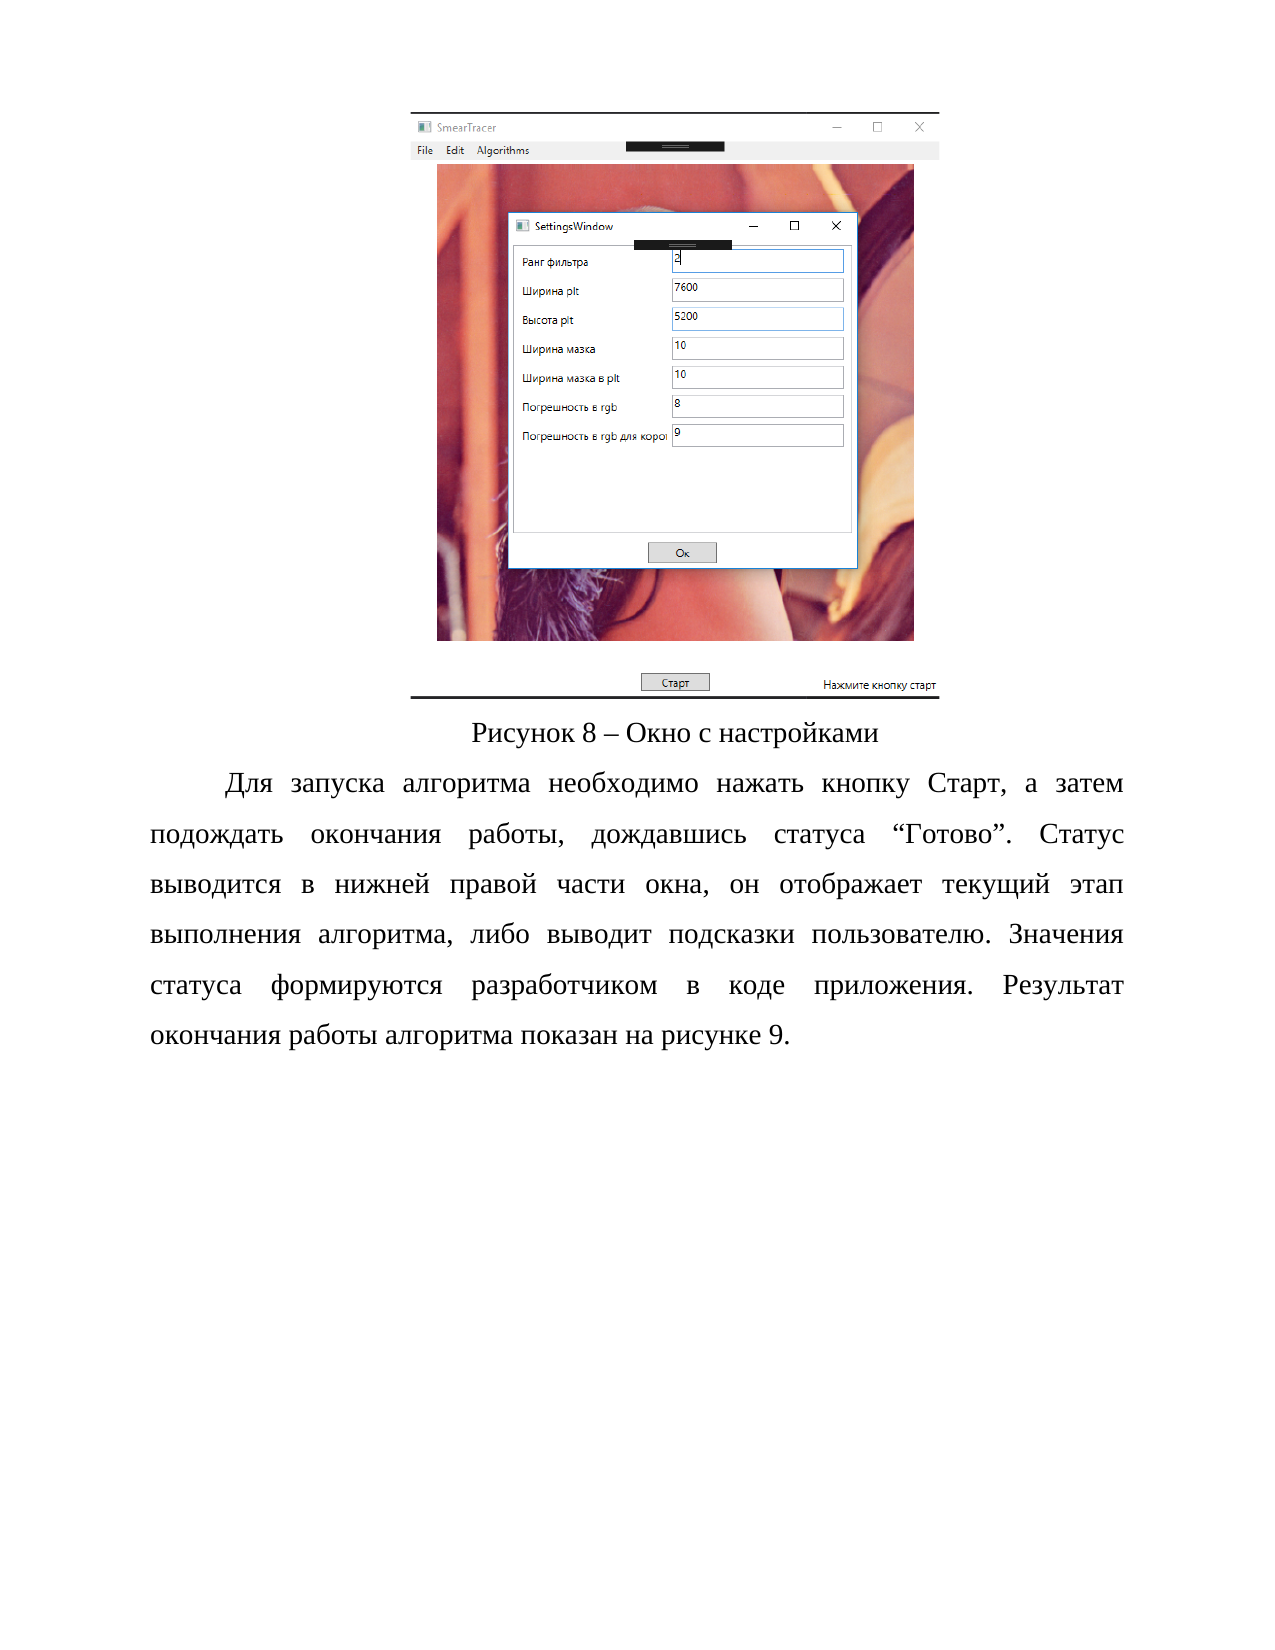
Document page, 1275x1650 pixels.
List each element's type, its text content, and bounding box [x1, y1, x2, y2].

picture [410, 112, 940, 699]
text Для запуска алгоритма необходимо нажать кнопку Старт, а затем подождать окончания работы, дождавшись статуса “Готово”. Статус выводится в нижней правой части окна, он отображает текущий этап выполнения алгоритма, либо выводит подсказки пользователю. Значения статуса формируются разработчиком в коде приложения. Результат окончания работы алгоритма показан на рисунке 9. [150, 766, 1125, 1051]
text Рисунок 8 – Окно с настройками [150, 715, 1125, 749]
